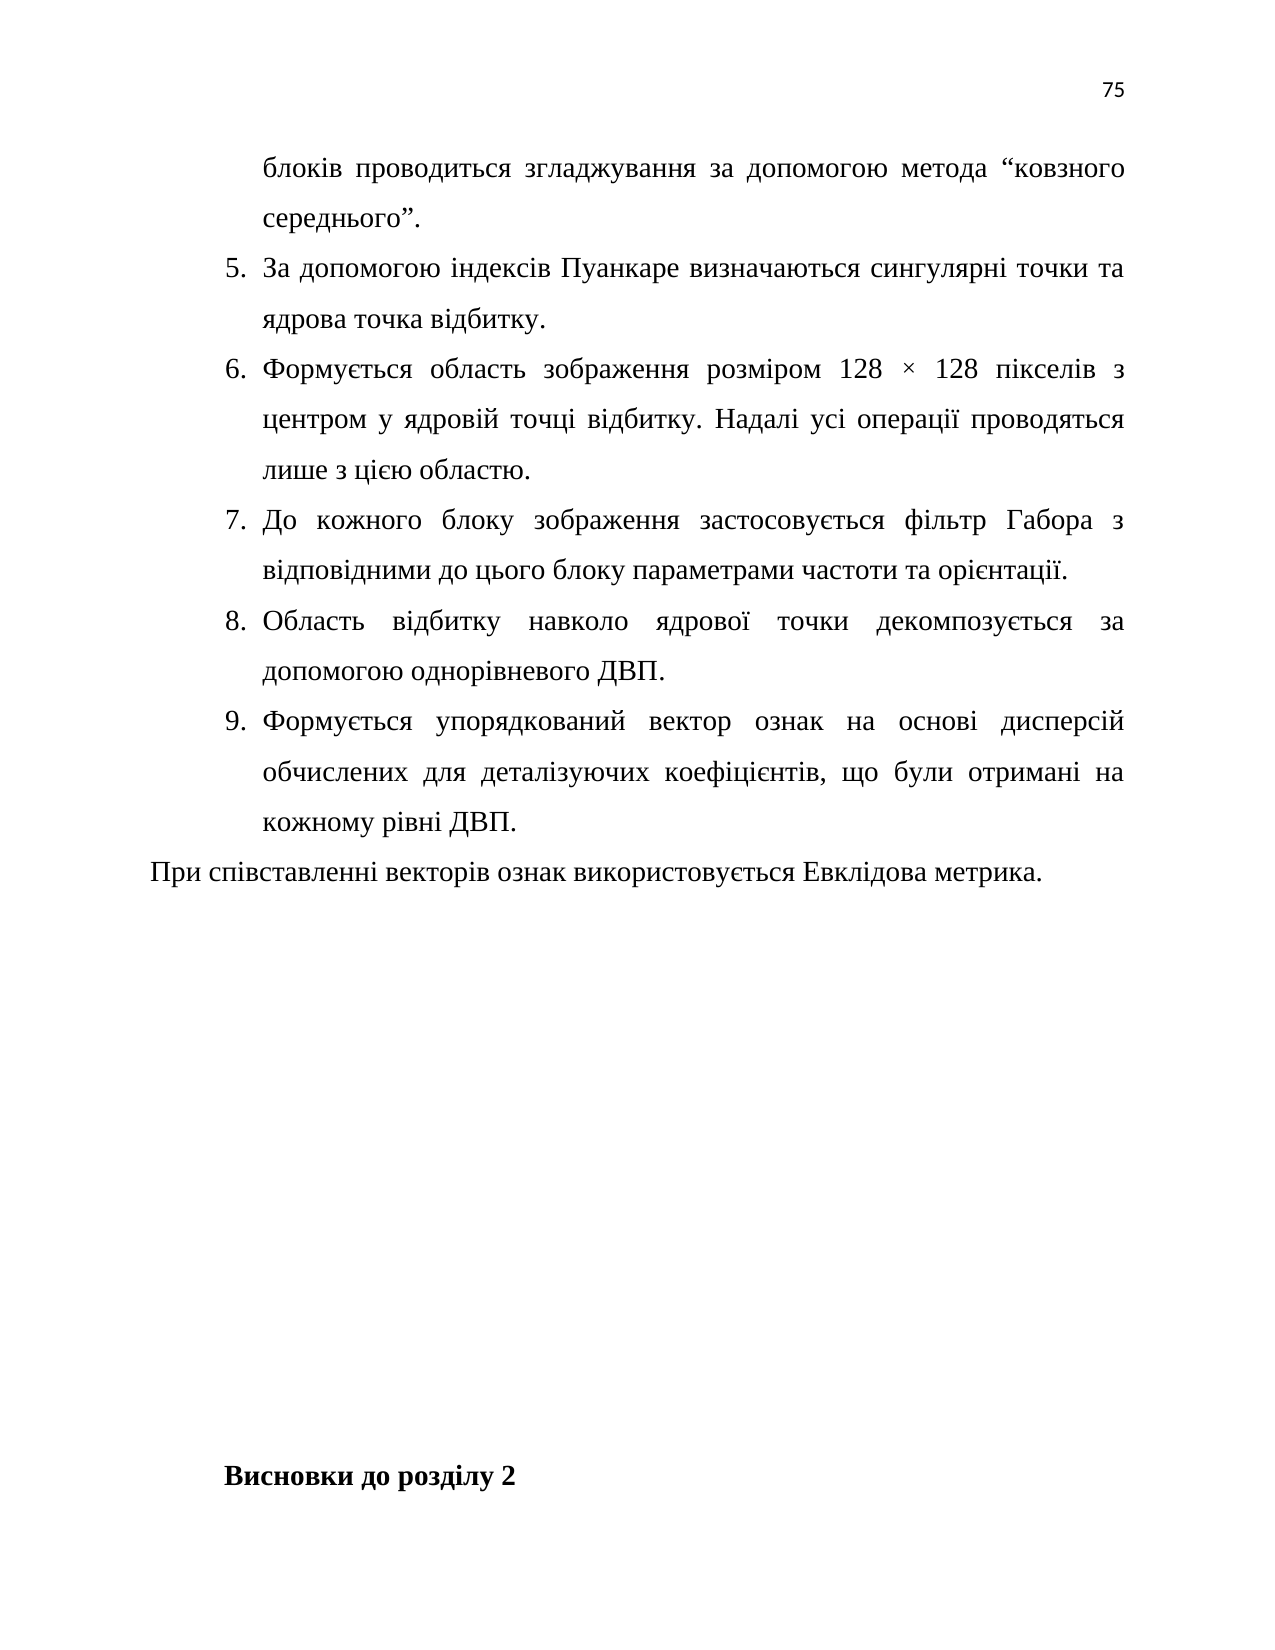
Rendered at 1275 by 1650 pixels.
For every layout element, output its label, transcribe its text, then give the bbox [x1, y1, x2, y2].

list Область відбитку навколо ядрової точки декомпозується за допомогою однорівневого ДВП. [225, 603, 1125, 687]
subtitle Висновки до розділу 2 [150, 1458, 1125, 1492]
list Формується упорядкований вектор ознак на основі дисперсій обчислених для деталізуючих коефіцієнтів, що були отримані на кожному рівні ДВП. [225, 703, 1125, 838]
list До кожного блоку зображення застосовується фільтр Габора з відповідними до цього блоку параметрами частоти та орієнтації. [225, 502, 1125, 586]
list Формується область зображення розміром 128 128 пікселів з центром у ядровій точці відбитку. Надалі усі операції проводяться лише з цією областю. [225, 351, 1125, 485]
text При співставленні векторів ознак використовується Евклідова метрика. [150, 854, 1125, 888]
list За допомогою індексів Пуанкаре визначаються сингулярні точки та ядрова точка відбитку. [225, 251, 1125, 334]
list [225, 150, 1125, 234]
